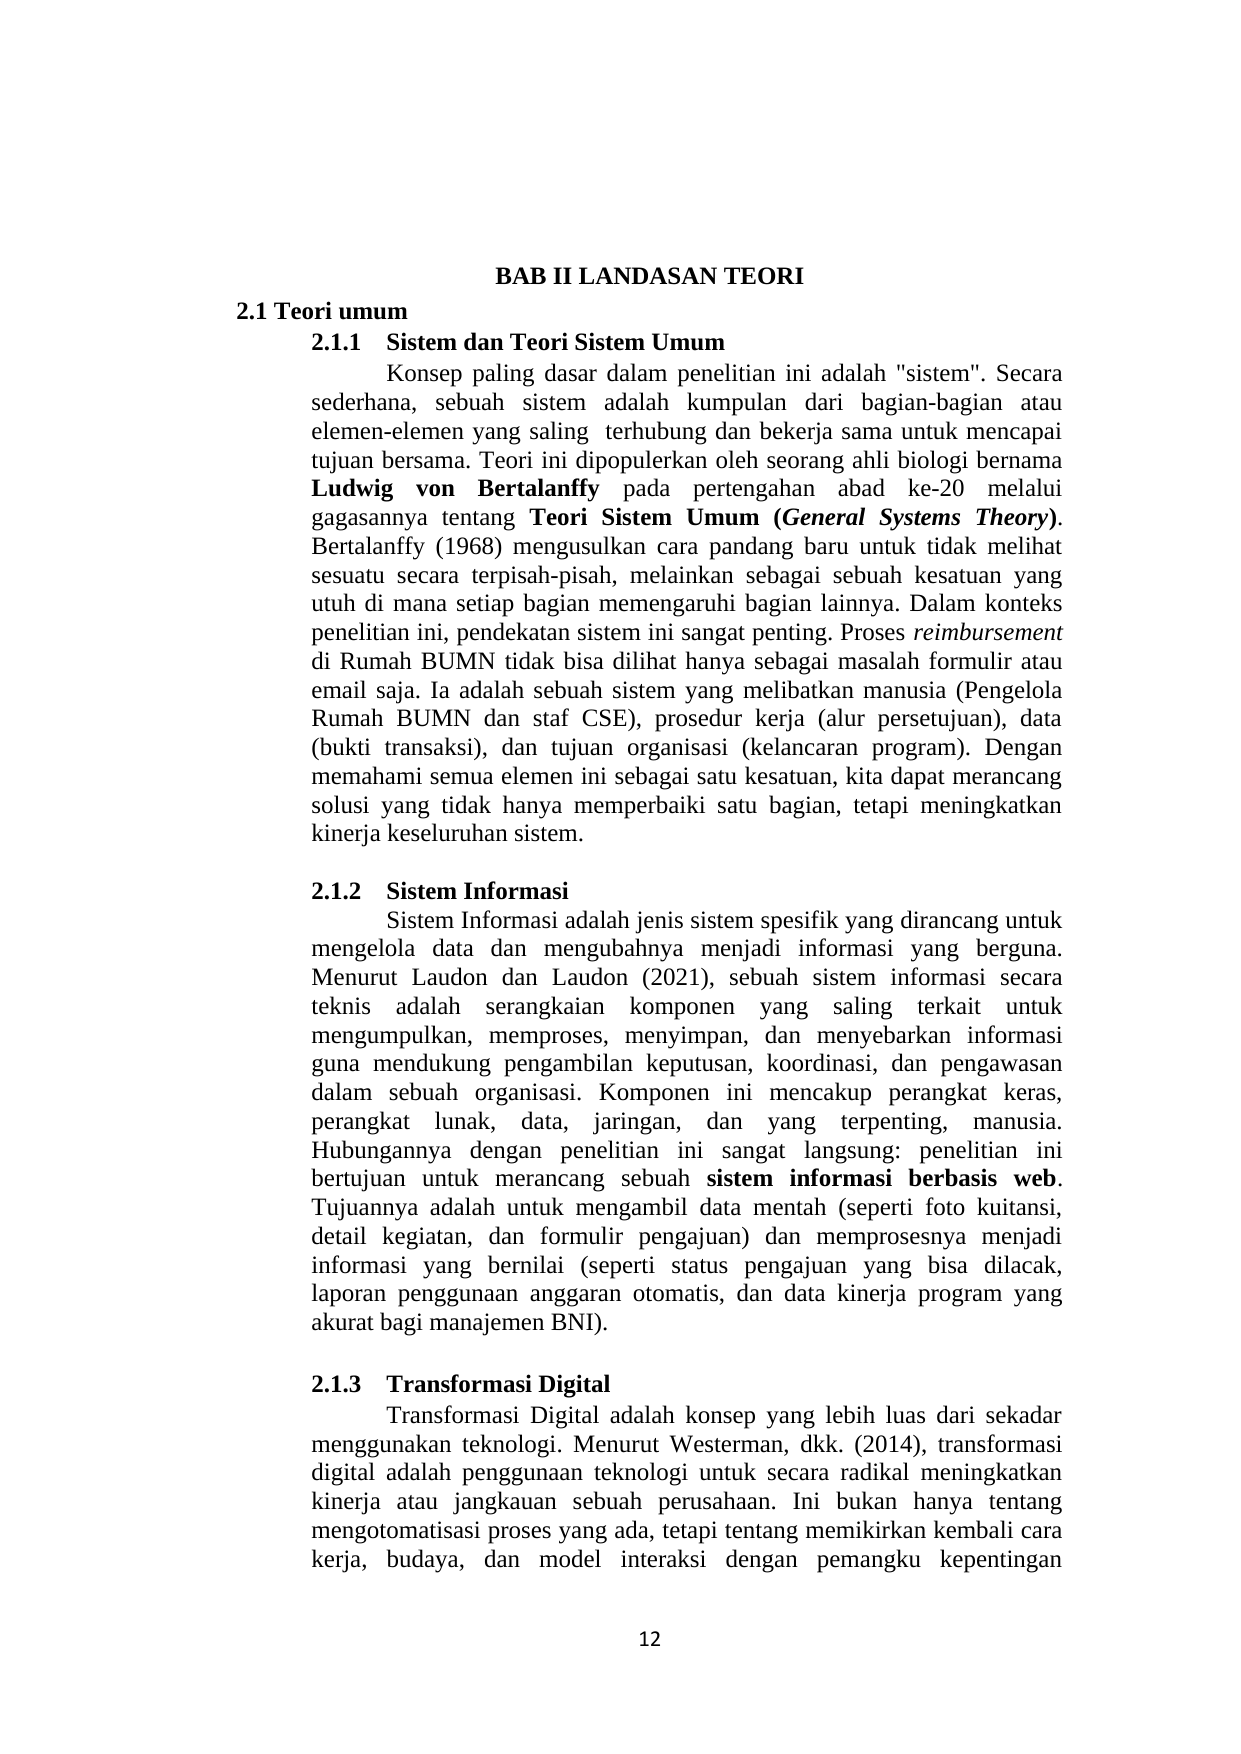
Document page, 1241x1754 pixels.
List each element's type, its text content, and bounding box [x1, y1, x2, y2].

subtitle 2.1.2 Sistem Informasi [236, 876, 1063, 905]
subtitle Sistem dan Teori Sistem Umum [311, 327, 1063, 356]
subtitle Teori umum [236, 296, 1063, 325]
text Konsep paling dasar dalam penelitian ini adalah "sistem". Secara sederhana, sebuah sistem adalah kumpulan dari bagian-bagian atau elemen-elemen yang saling terhubung dan bekerja sama untuk mencapai tujuan bersama. Teori ini dipopulerkan oleh seorang ahli biologi bernama Ludwig von Bertalanffy pada pertengahan abad ke-20 melalui gagasannya tentang Teori Sistem Umum (General Systems Theory). Bertalanffy (1968) mengusulkan cara pandang baru untuk tidak melihat sesuatu secara terpisah-pisah, melainkan sebagai sebuah kesatuan yang utuh di mana setiap bagian memengaruhi bagian lainnya. Dalam konteks penelitian ini, pendekatan sistem ini sangat penting. Proses reimbursement di Rumah BUMN tidak bisa dilihat hanya sebagai masalah formulir atau email saja. Ia adalah sebuah sistem yang melibatkan manusia (Pengelola Rumah BUMN dan staf CSE), prosedur kerja (alur persetujuan), data (bukti transaksi), dan tujuan organisasi (kelancaran program). Dengan memahami semua elemen ini sebagai satu kesatuan, kita dapat merancang solusi yang tidak hanya memperbaiki satu bagian, tetapi meningkatkan kinerja keseluruhan sistem. [311, 358, 1063, 847]
text Sistem Informasi adalah jenis sistem spesifik yang dirancang untuk mengelola data dan mengubahnya menjadi informasi yang berguna. Menurut Laudon dan Laudon (2021), sebuah sistem informasi secara teknis adalah serangkaian komponen yang saling terkait untuk mengumpulkan, memproses, menyimpan, dan menyebarkan informasi guna mendukung pengambilan keputusan, koordinasi, dan pengawasan dalam sebuah organisasi. Komponen ini mencakup perangkat keras, perangkat lunak, data, jaringan, dan yang terpenting, manusia. Hubungannya dengan penelitian ini sangat langsung: penelitian ini bertujuan untuk merancang sebuah sistem informasi berbasis web. Tujuannya adalah untuk mengambil data mentah (seperti foto kuitansi, detail kegiatan, dan formulir pengajuan) dan memprosesnya menjadi informasi yang bernilai (seperti status pengajuan yang bisa dilacak, laporan penggunaan anggaran otomatis, dan data kinerja program yang akurat bagi manajemen BNI). [311, 905, 1063, 1336]
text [311, 1400, 1063, 1572]
subtitle 2.1.3 Transformasi Digital [236, 1369, 1063, 1398]
subtitle BAB II LANDASAN TEORI [236, 261, 1063, 290]
